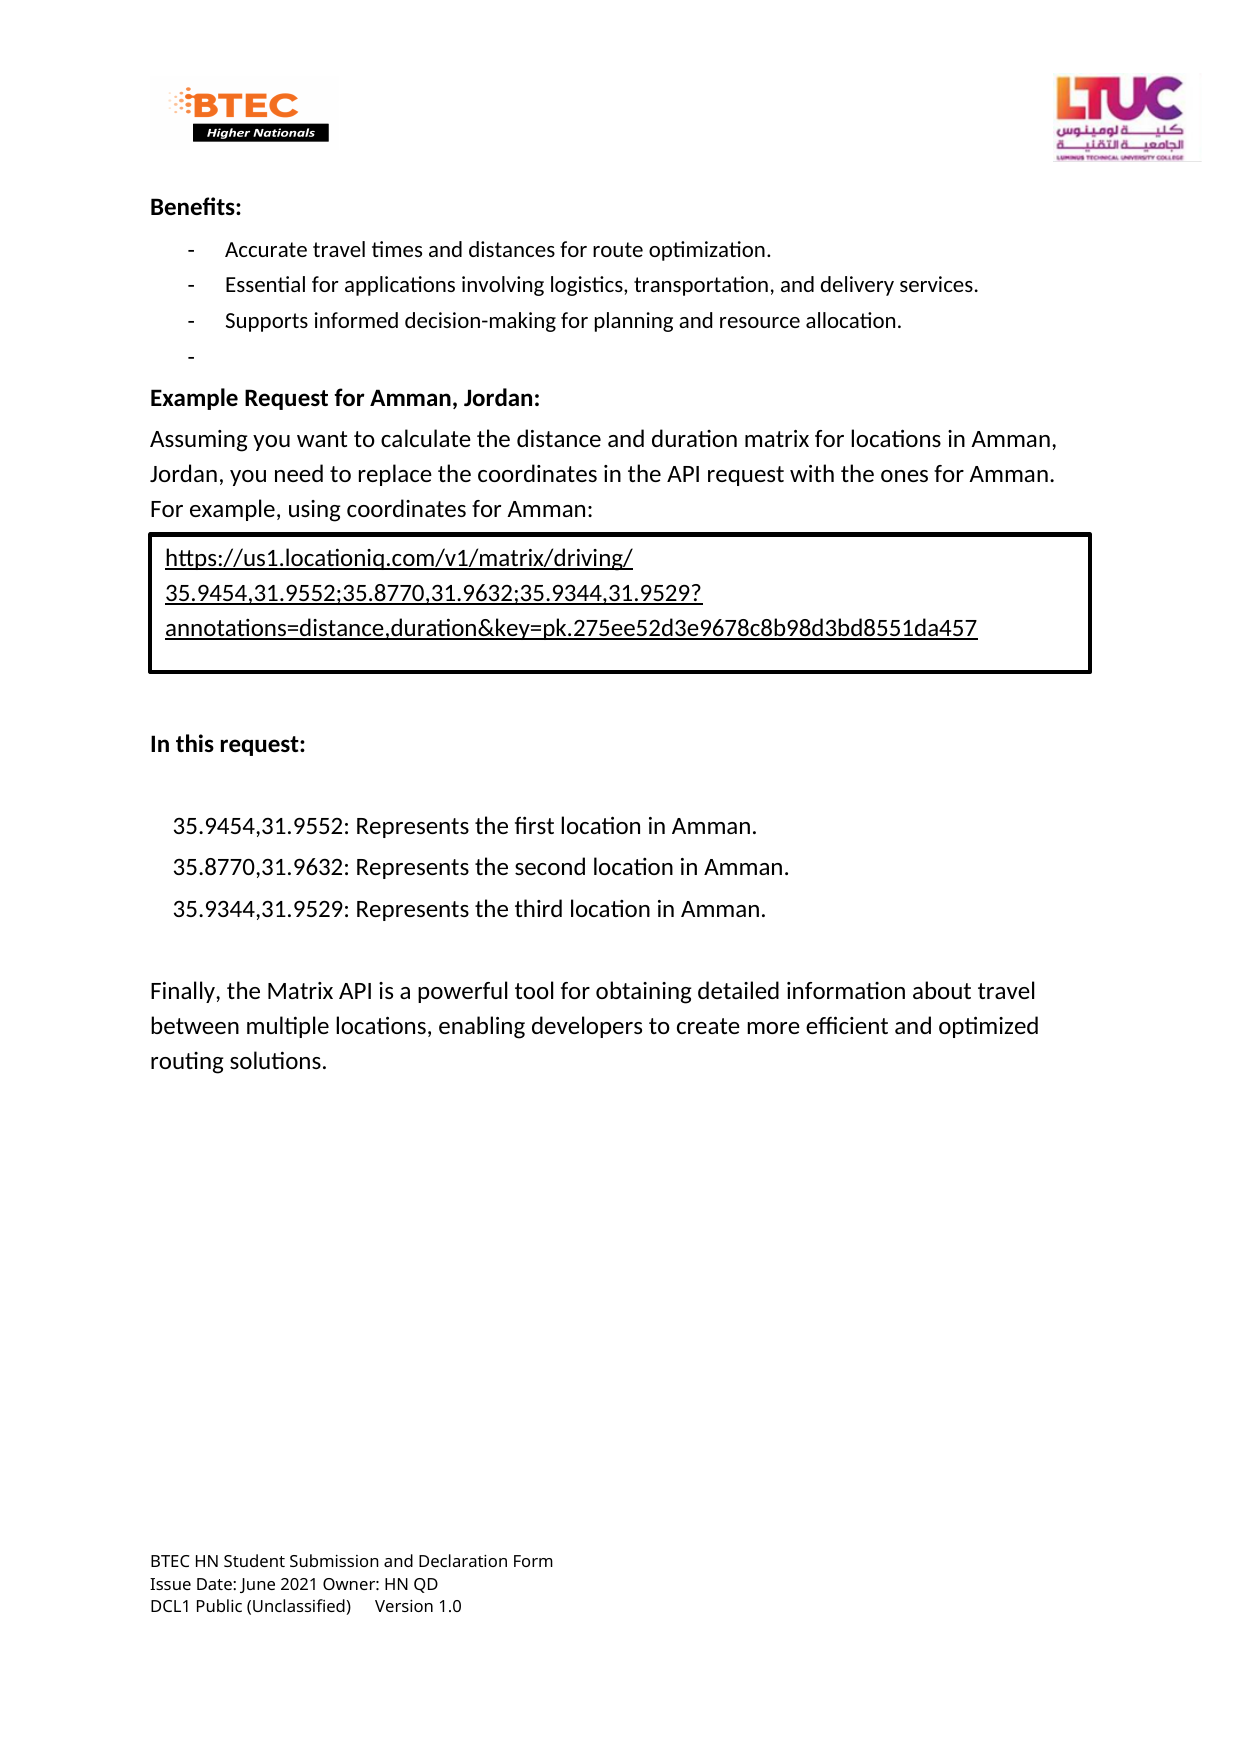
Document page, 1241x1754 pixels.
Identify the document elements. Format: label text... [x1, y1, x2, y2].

picture [1053, 73, 1202, 163]
list Essential for applications involving logistics, transportation, and delivery services. [187, 268, 1090, 300]
text 35.9454,31.9552: Represents the first location in Amman. [150, 810, 1090, 841]
text 35.9344,31.9529: Represents the third location in Amman. [150, 893, 1090, 923]
picture [150, 76, 339, 150]
list Supports informed decision-making for planning and resource allocation. [187, 304, 1090, 336]
text 35.8770,31.9632: Represents the second location in Amman. [150, 852, 1090, 882]
text Finally, the Matrix API is a powerful tool for obtaining detailed information about travel between multiple locations, enabling developers to create more efficient and optimized routing solutions. [150, 975, 1090, 1076]
list Accurate travel times and distances for route optimization. [187, 232, 1090, 264]
text In this request: [150, 728, 1090, 758]
text Assuming you want to calculate the distance and duration matrix for locations in Amman, Jordan, you need to replace the coordinates in the API request with the ones for Amman. For example, using coordinates for Amman: [150, 423, 1090, 524]
text Example Request for Amman, Jordan: [150, 382, 1090, 412]
text Benefits: [150, 191, 1090, 222]
